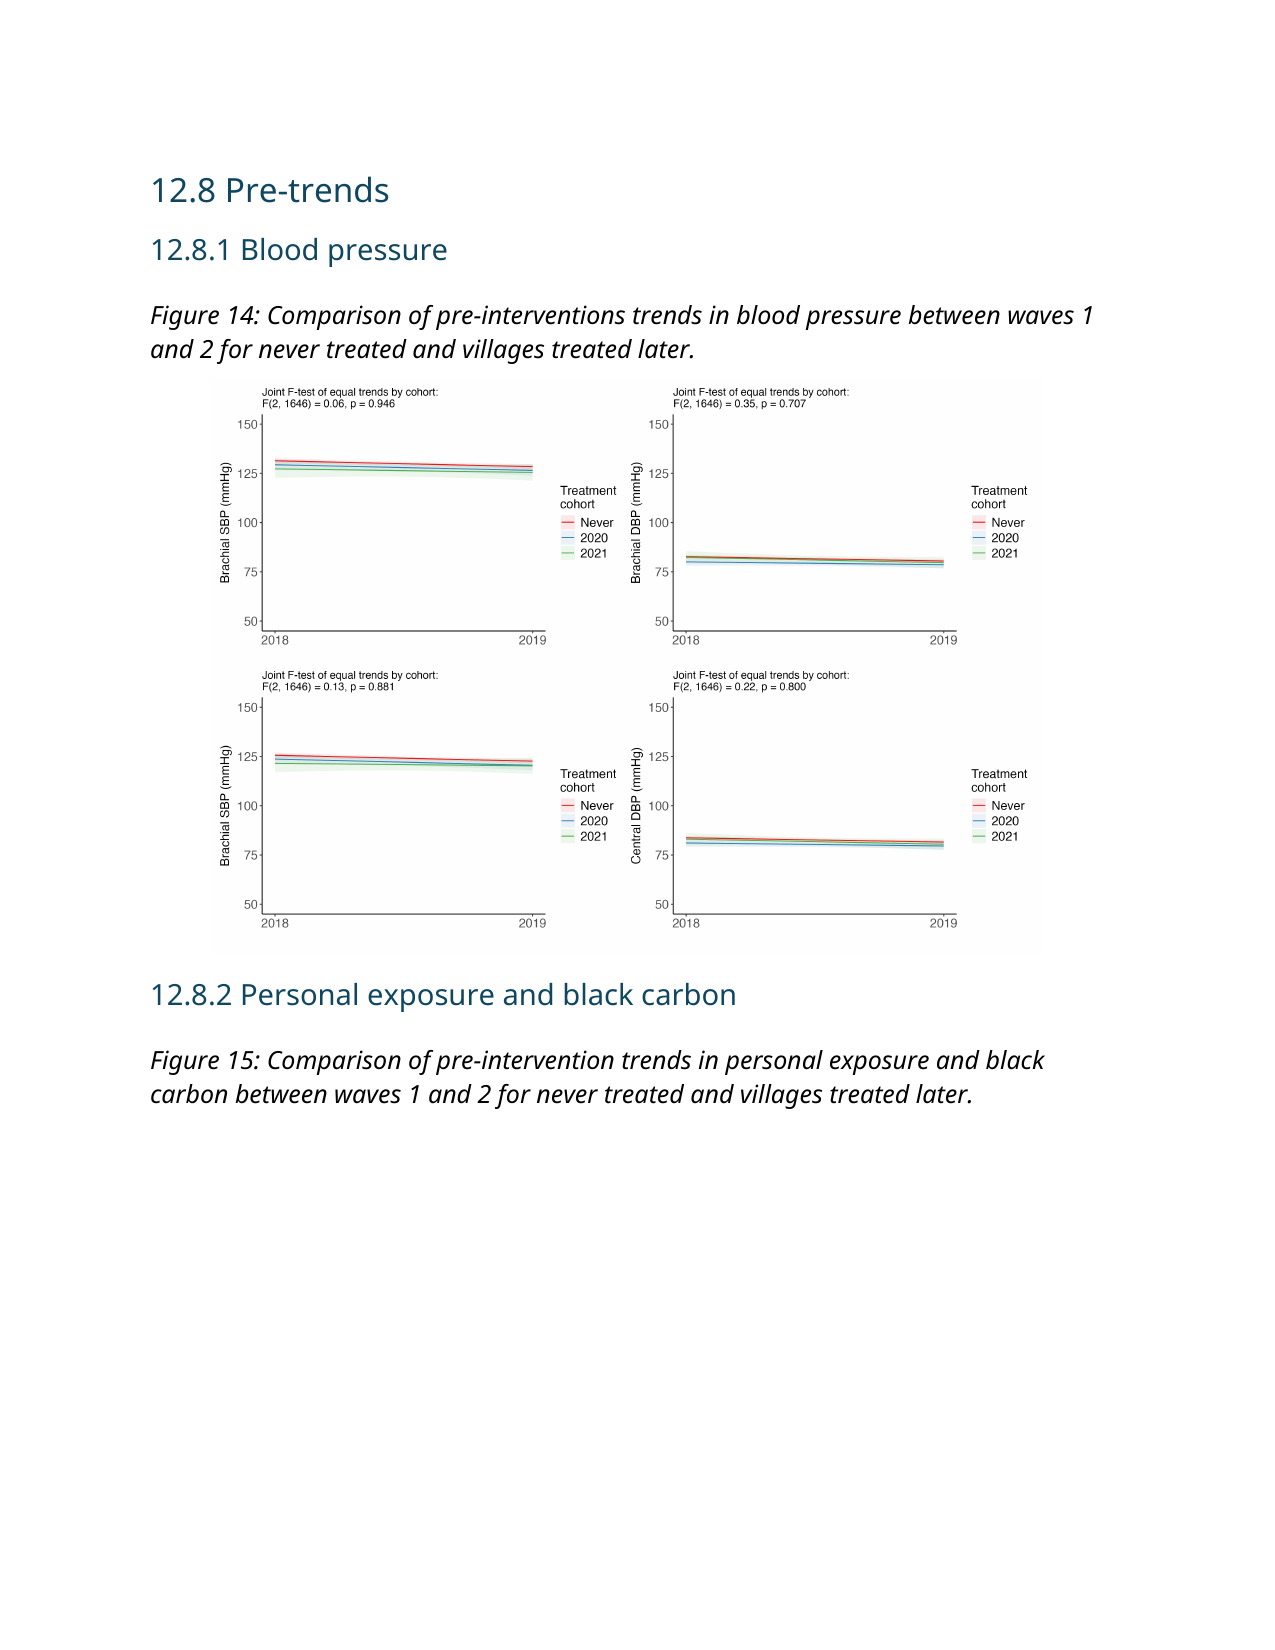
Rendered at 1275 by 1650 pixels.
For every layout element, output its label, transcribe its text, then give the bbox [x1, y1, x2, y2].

table_header Figure 14: Comparison of pre-interventions trends in blood pressure between waves 1 and 2 for never treated and villages treated later. [139, 277, 1114, 957]
subtitle 12.8.1 Blood pressure [150, 229, 1125, 268]
subtitle 12.8 Pre-trends [150, 167, 1125, 212]
subtitle 12.8.2 Personal exposure and black carbon [150, 974, 1125, 1014]
table_header Figure 15: Comparison of pre-intervention trends in personal exposure and black carbon between waves 1 and 2 for never treated and villages treated later. [139, 1022, 1114, 1124]
picture [210, 378, 1042, 954]
